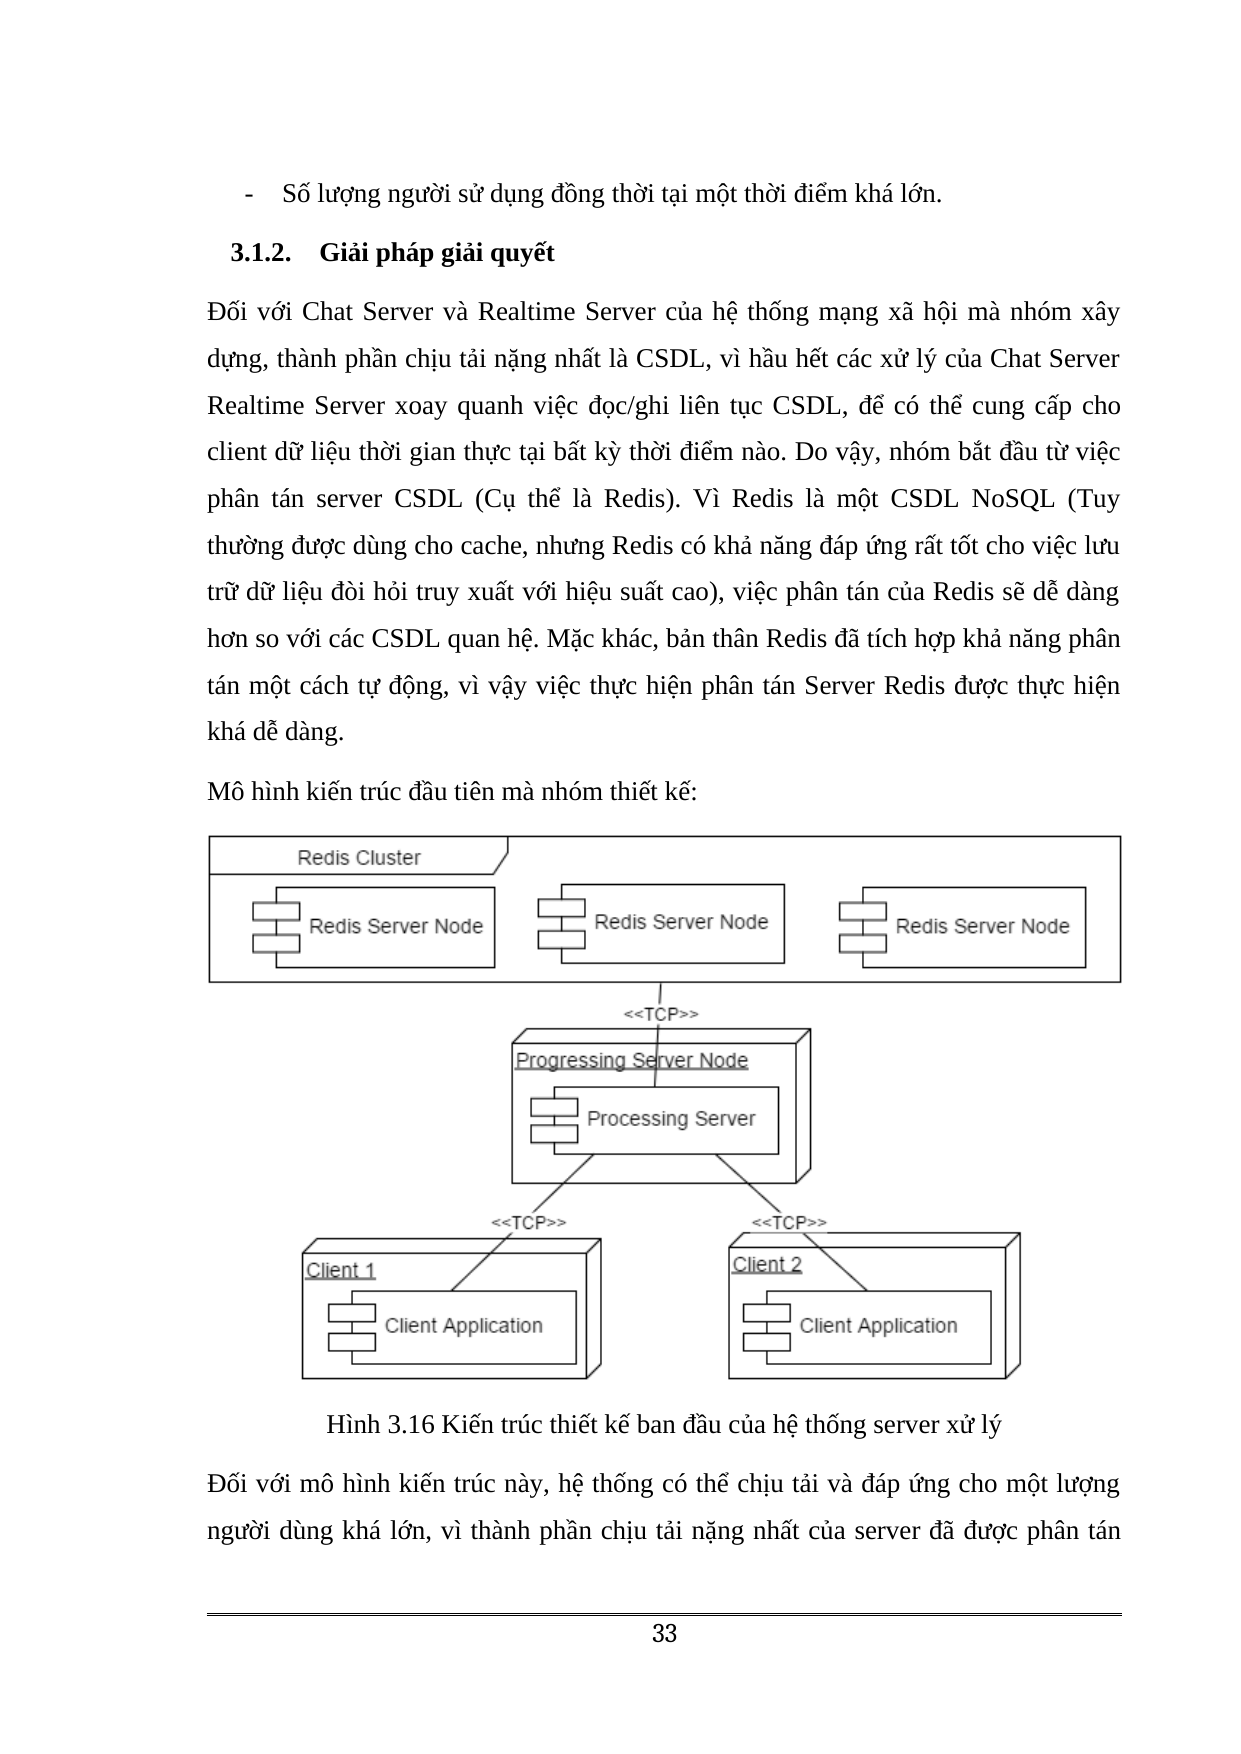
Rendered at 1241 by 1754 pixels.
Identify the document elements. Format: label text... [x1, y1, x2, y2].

text Đối với Chat Server và Realtime Server của hệ thống mạng xã hội mà nhóm xây dựng, thành phần chịu tải nặng nhất là CSDL, vì hầu hết các xử lý của Chat Server Realtime Server xoay quanh việc đọc/ghi liên tục CSDL, để có thể cung cấp cho client dữ liệu thời gian thực tại bất kỳ thời điểm nào. Do vậy, nhóm bắt đầu từ việc phân tán server CSDL (Cụ thể là Redis). Vì Redis là một CSDL NoSQL (Tuy thường được dùng cho cache, nhưng Redis có khả năng đáp ứng rất tốt cho việc lưu trữ dữ liệu đòi hỏi truy xuất với hiệu suất cao), việc phân tán của Redis sẽ dễ dàng hơn so với các CSDL quan hệ. Mặc khác, bản thân Redis đã tích hợp khả năng phân tán một cách tự động, vì vậy việc thực hiện phân tán Server Redis được thực hiện khá dễ dàng. [207, 296, 1122, 747]
picture [206, 833, 1123, 1381]
list Số lượng người sử dụng đồng thời tại một thời điểm khá lớn. [244, 177, 1122, 208]
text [207, 1467, 1122, 1545]
subtitle Giải pháp giải quyết [230, 236, 1122, 267]
text Mô hình kiến trúc đầu tiên mà nhóm thiết kế: [207, 775, 1122, 806]
